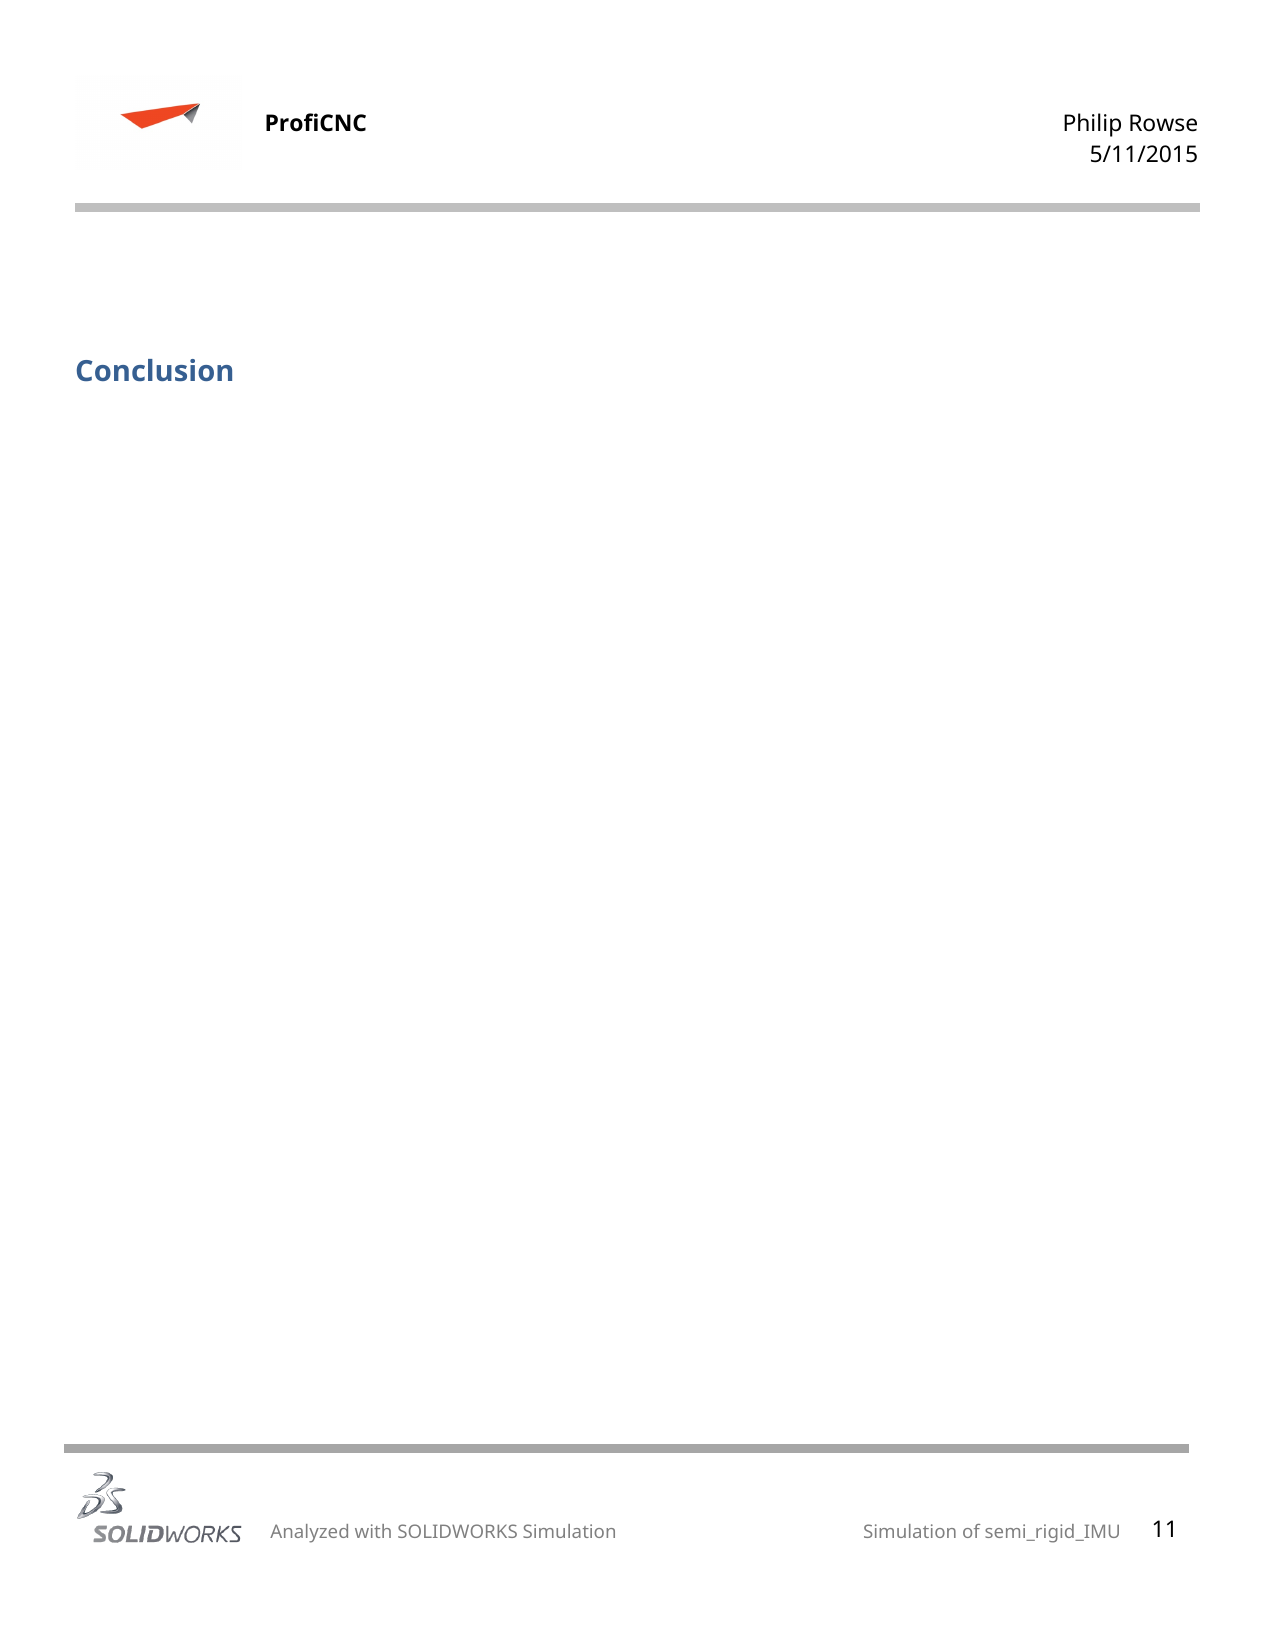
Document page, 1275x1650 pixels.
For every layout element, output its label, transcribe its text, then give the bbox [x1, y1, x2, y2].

picture [75, 1453, 243, 1544]
picture [75, 75, 242, 170]
table_header Conclusion [64, 300, 1211, 390]
